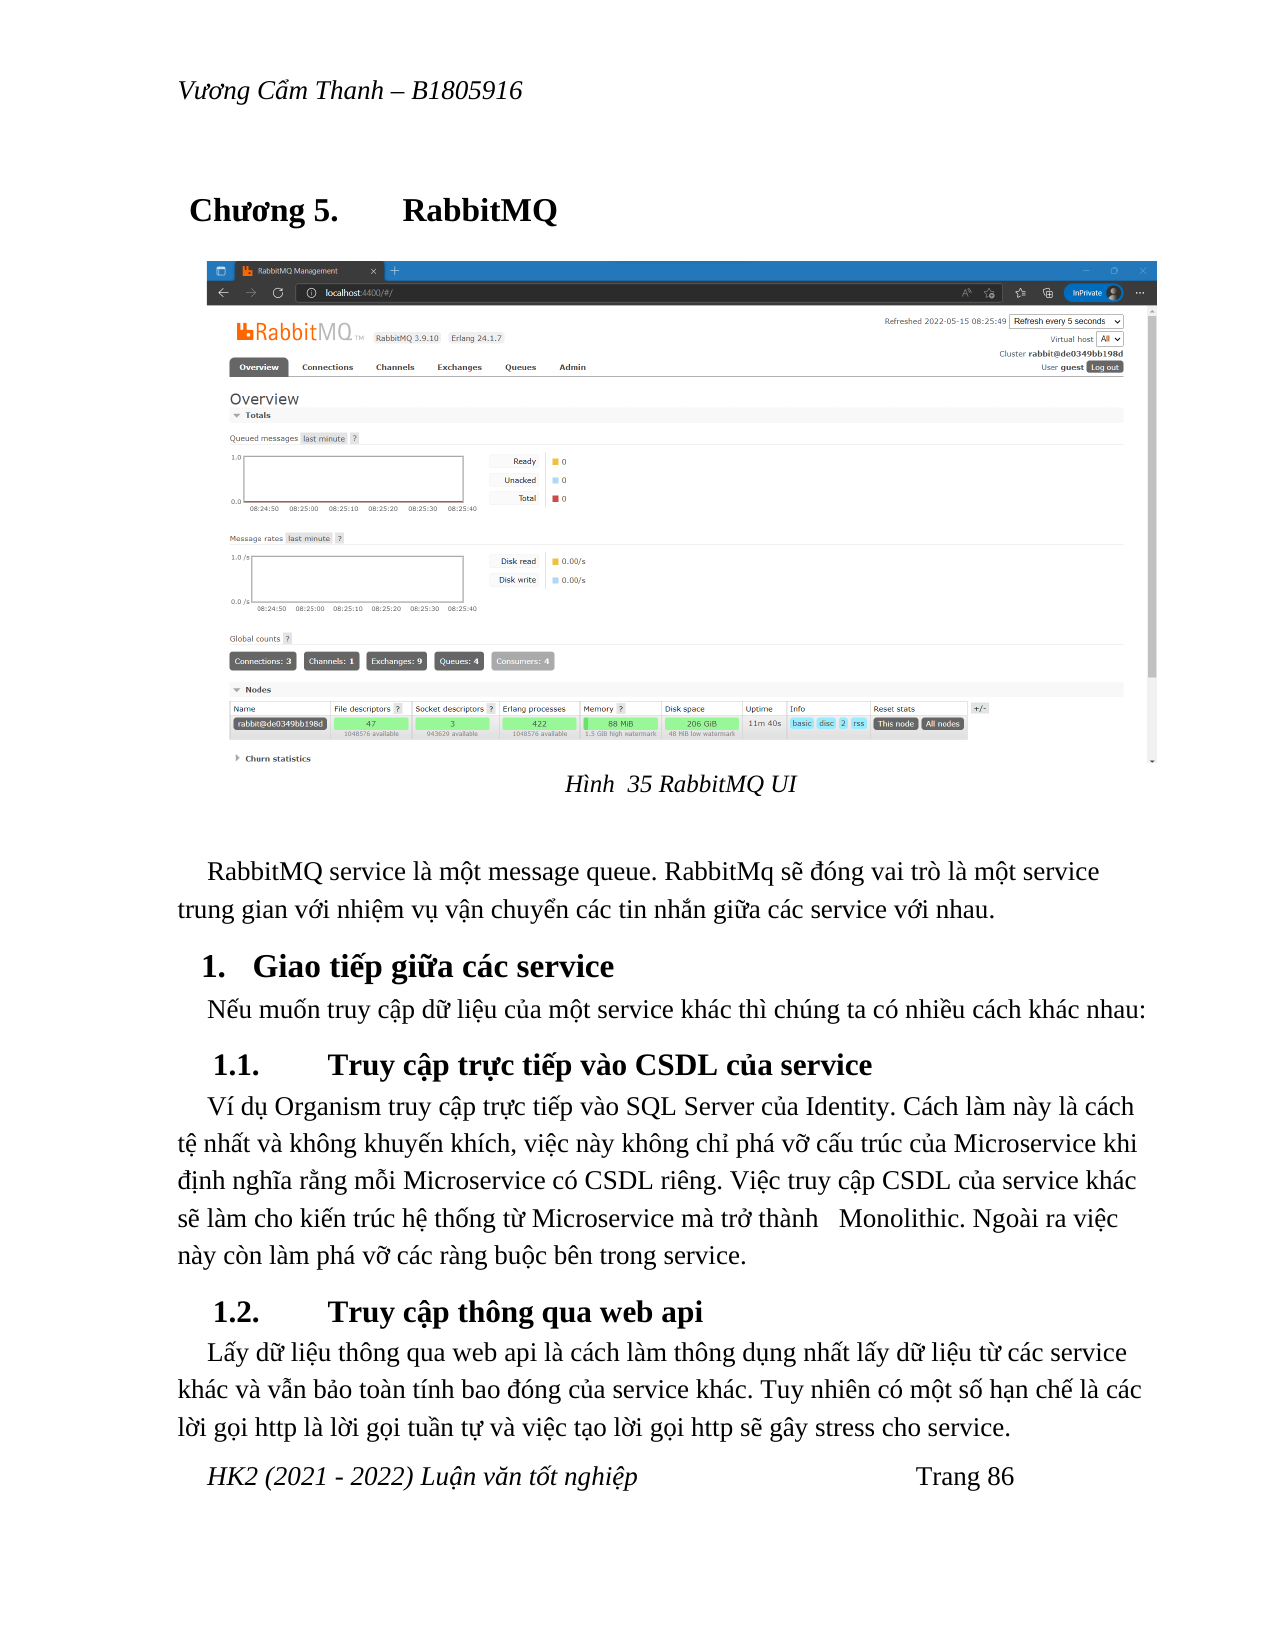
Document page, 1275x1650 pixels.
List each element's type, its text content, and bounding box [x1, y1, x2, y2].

subtitle RabbitMQ [189, 190, 1157, 228]
text Nếu muốn truy cập dữ liệu của một service khác thì chúng ta có nhiều cách khác nhau: [177, 993, 1157, 1024]
subtitle Truy cập trực tiếp vào CSDL của service [207, 1047, 1157, 1083]
subtitle Truy cập thông qua web api [207, 1293, 1157, 1329]
text Ví dụ Organism truy cập trực tiếp vào SQL Server của Identity. Cách làm này là cách tệ nhất và không khuyến khích, việc này không chỉ phá vỡ cấu trúc của Microservice khi định nghĩa rằng mỗi Microservice có CSDL riêng. Việc truy cập CSDL của service khác sẽ làm cho kiến trúc hệ thống từ Microservice mà trở thành Monolithic. Ngoài ra việc này còn làm phá vỡ các ràng buộc bên trong service. [177, 1090, 1157, 1270]
picture [206, 261, 1157, 763]
text Lấy dữ liệu thông qua web api là cách làm thông dụng nhất lấy dữ liệu từ các service khác và vẫn bảo toàn tính bao đóng của service khác. Tuy nhiên có một số hạn chế là các lời gọi http là lời gọi tuần tự và việc tạo lời gọi http sẽ gây stress cho service. [177, 1336, 1157, 1442]
text RabbitMQ service là một message queue. RabbitMq sẽ đóng vai trò là một service trung gian với nhiệm vụ vận chuyển các tin nhắn giữa các service với nhau. [177, 856, 1157, 924]
subtitle Giao tiếp giữa các service [201, 947, 1157, 985]
